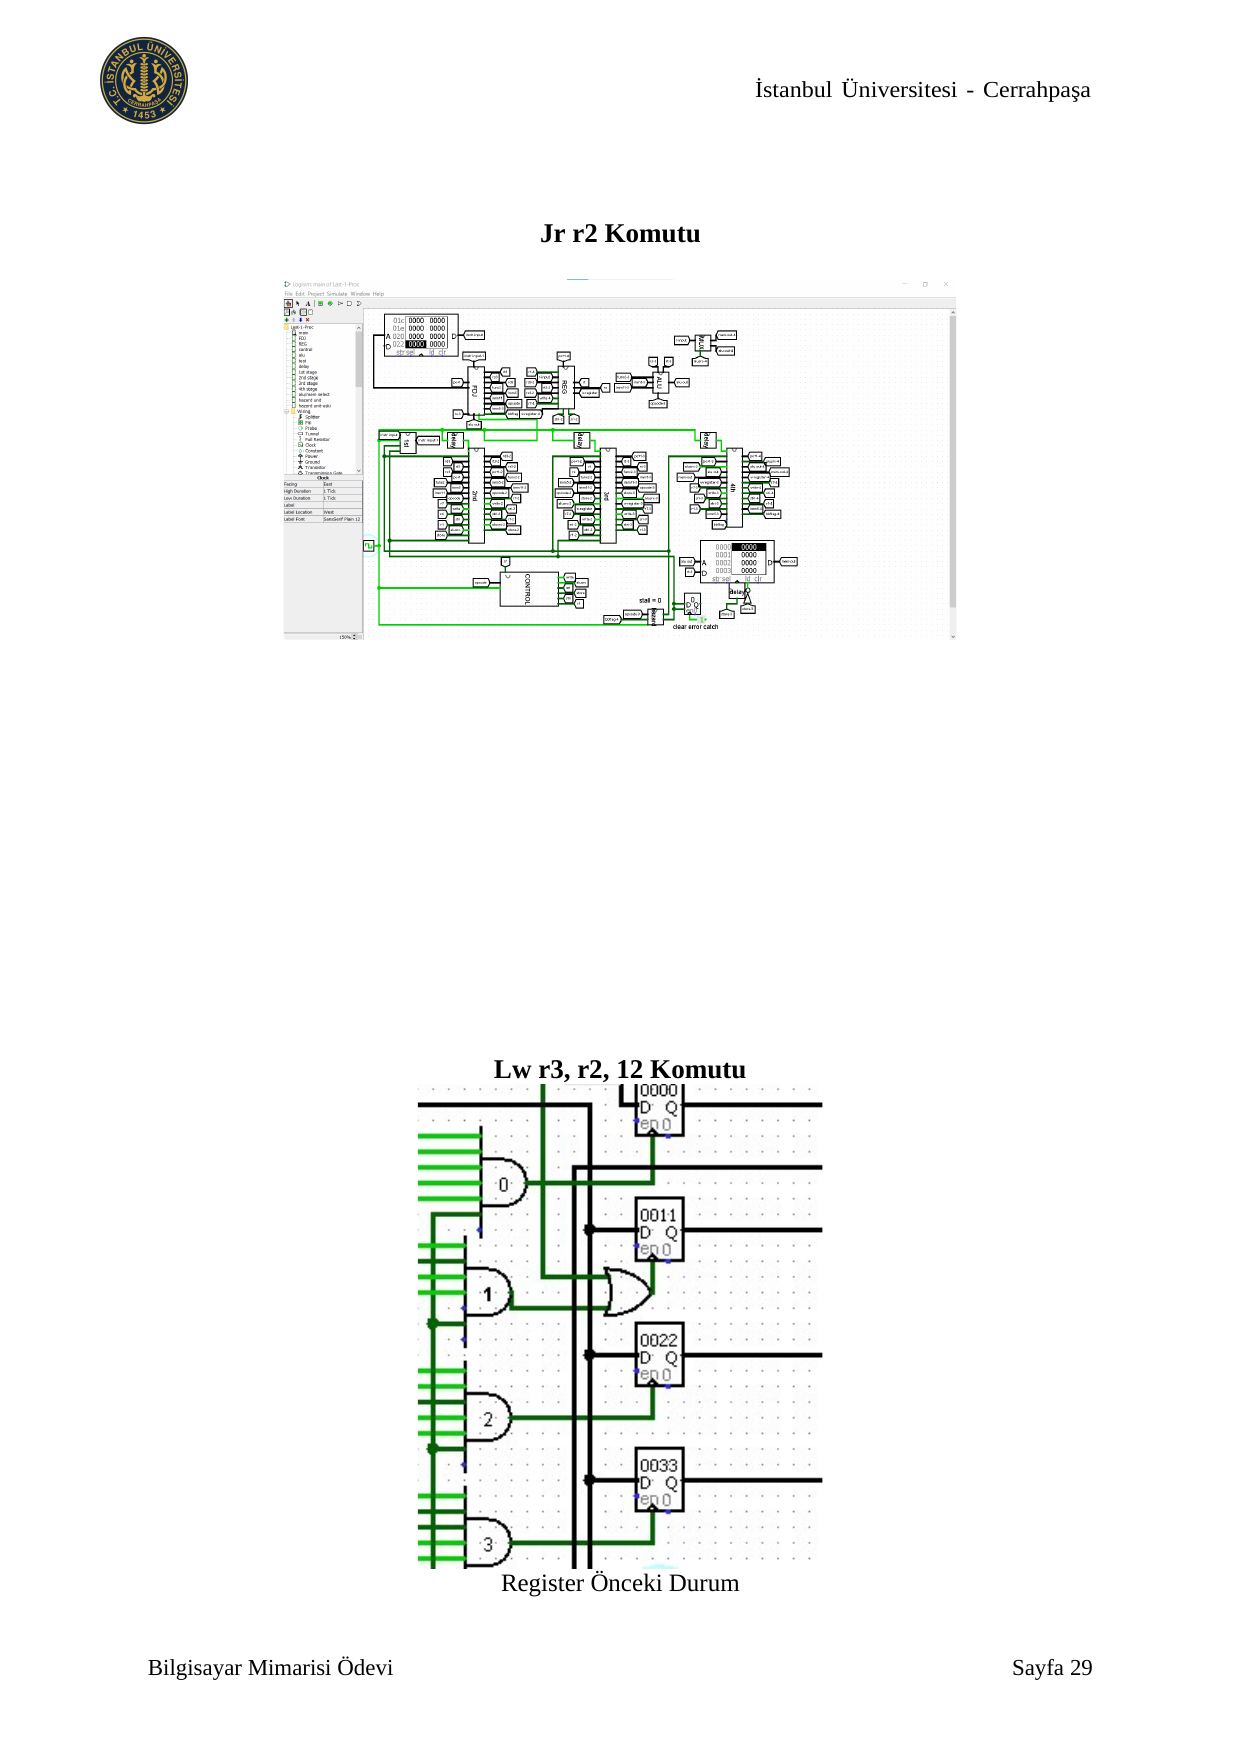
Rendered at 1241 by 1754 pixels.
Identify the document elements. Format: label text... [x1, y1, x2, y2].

text Register Önceki Durum [148, 1568, 1092, 1597]
picture [283, 279, 957, 640]
text Jr r2 Komutu [148, 217, 1092, 248]
text Lw r3, r2, 12 Komutu [148, 1053, 1092, 1084]
picture [417, 1084, 823, 1569]
picture [99, 36, 189, 125]
